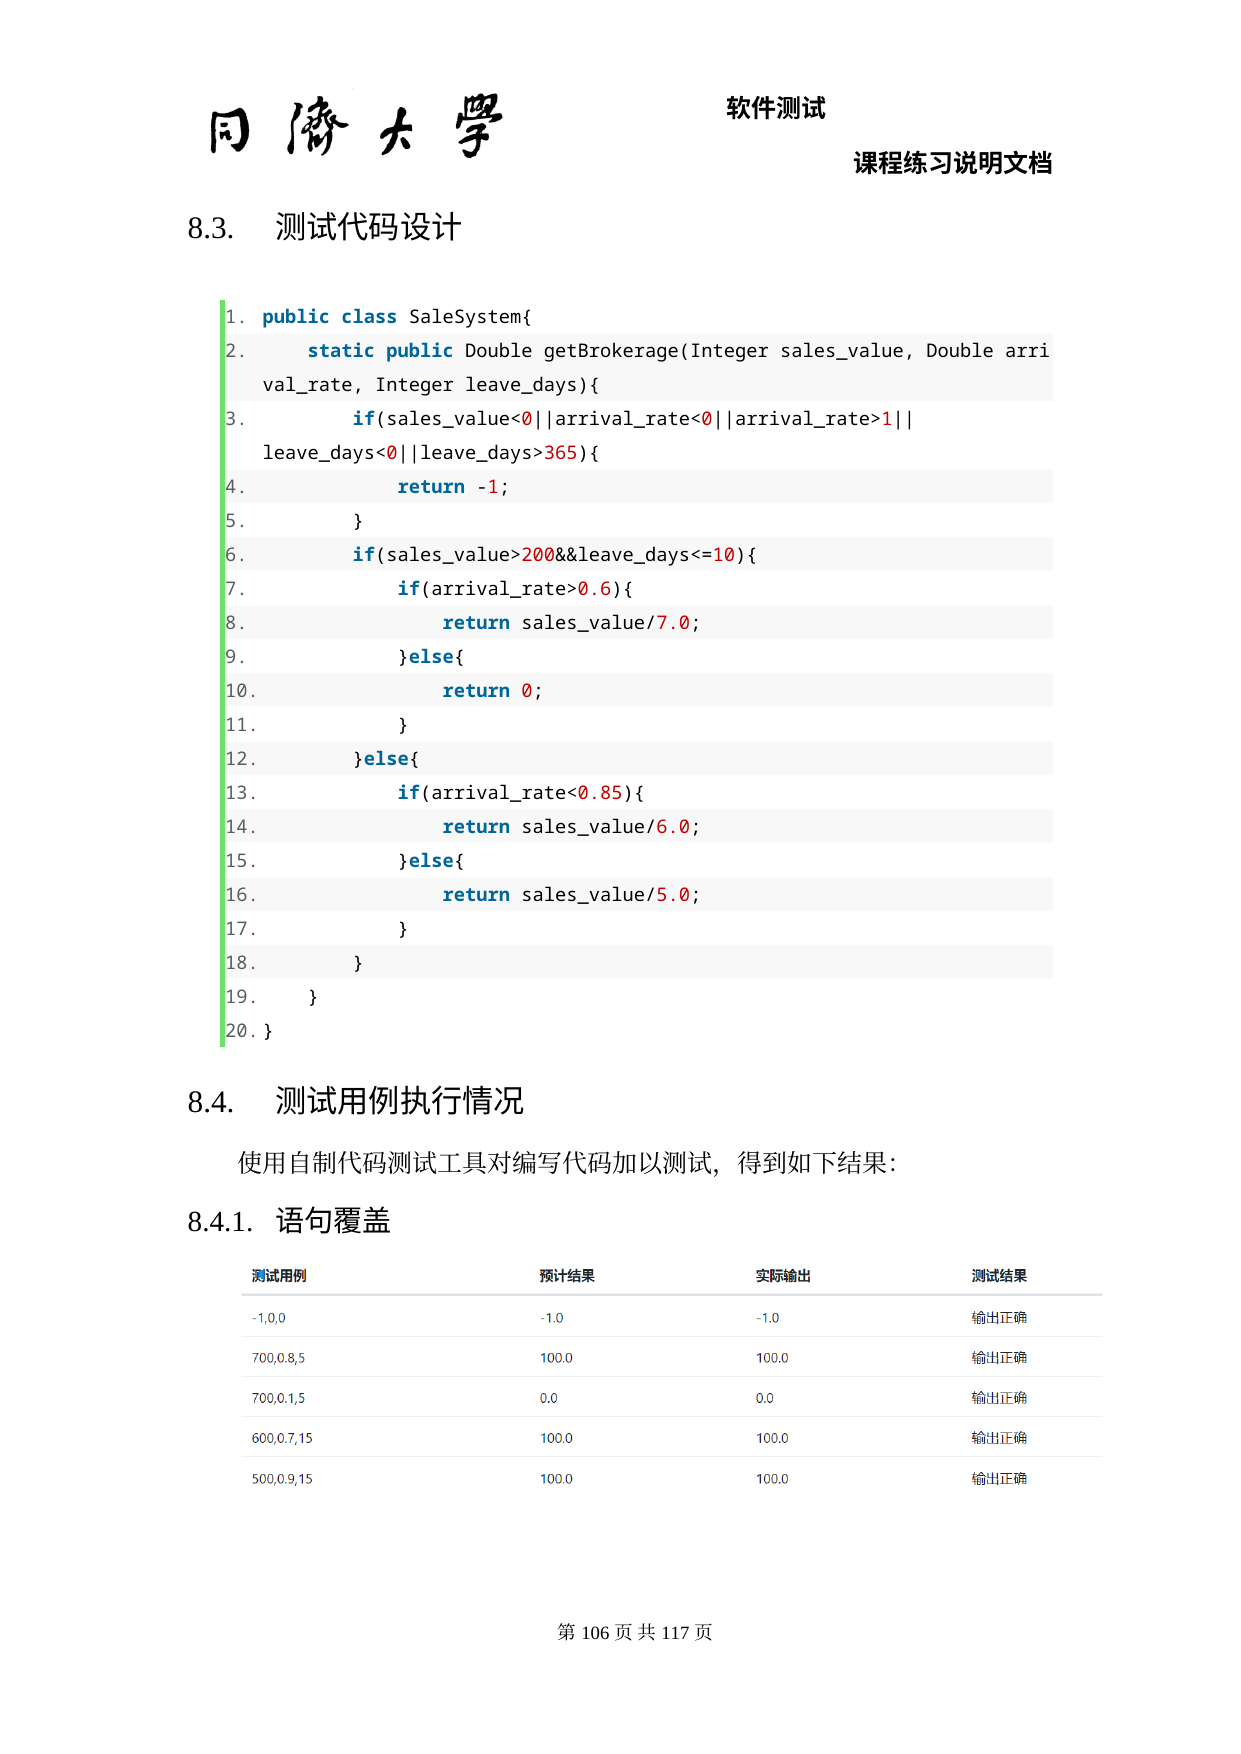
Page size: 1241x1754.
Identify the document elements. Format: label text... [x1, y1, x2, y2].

list } [225, 911, 1053, 945]
list } [225, 1013, 1053, 1047]
list if(arrival_rate>0.6){ [225, 571, 1053, 605]
text 使用自制代码测试工具对编写代码加以测试，得到如下结果： [187, 1144, 1053, 1179]
list return sales_value/6.0; [225, 809, 1053, 843]
list } [225, 979, 1053, 1013]
list public class SaleSystem{ [220, 299, 1053, 333]
list static public Double getBrokerage(Integer sales_value, Double arrival_rate, Integer leave_days){ [225, 333, 1053, 401]
list if(arrival_rate<0.85){ [225, 775, 1053, 809]
subtitle 语句覆盖 [187, 1197, 1053, 1240]
list }else{ [225, 639, 1053, 673]
picture [188, 86, 520, 165]
subtitle 测试用例执行情况 [187, 1076, 1053, 1121]
list return sales_value/5.0; [225, 877, 1053, 911]
list return 0; [225, 673, 1053, 707]
list } [225, 707, 1053, 741]
picture [237, 1261, 1103, 1495]
list }else{ [225, 843, 1053, 877]
list if(sales_value<0||arrival_rate<0||arrival_rate>1||leave_days<0||leave_days>365){ [225, 401, 1053, 469]
list }else{ [225, 741, 1053, 775]
list if(sales_value>200&&leave_days<=10){ [225, 537, 1053, 571]
list } [225, 503, 1053, 537]
list return sales_value/7.0; [225, 605, 1053, 639]
list } [225, 945, 1053, 979]
subtitle 测试代码设计 [187, 203, 1053, 248]
list return -1; [225, 469, 1053, 503]
